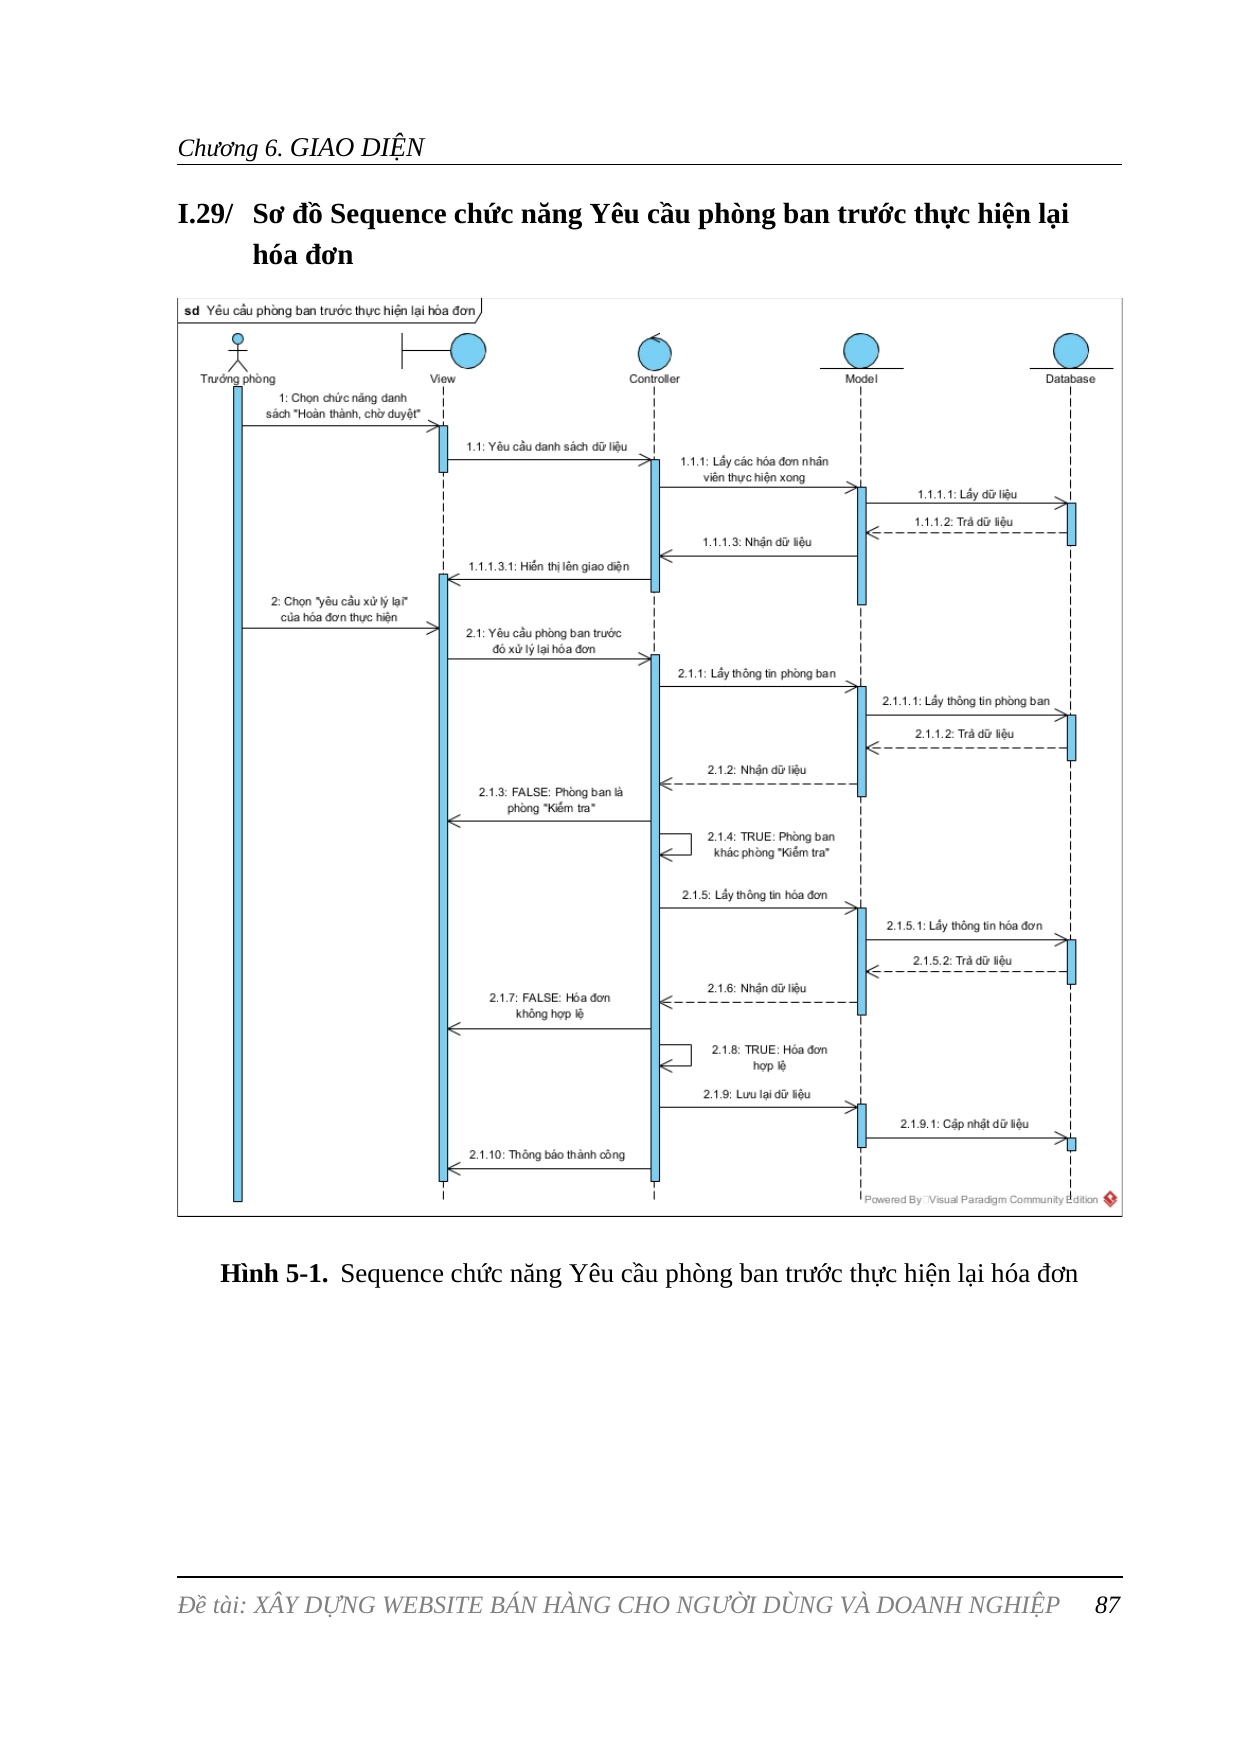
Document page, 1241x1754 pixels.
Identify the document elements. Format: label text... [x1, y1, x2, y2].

picture [177, 298, 1123, 1217]
subtitle Sơ đồ Sequence chức năng Yêu cầu phòng ban trước thực hiện lại hóa đơn [177, 190, 1122, 273]
subtitle Sequence chức năng Yêu cầu phòng ban trước thực hiện lại hóa đơn [177, 1257, 1122, 1329]
